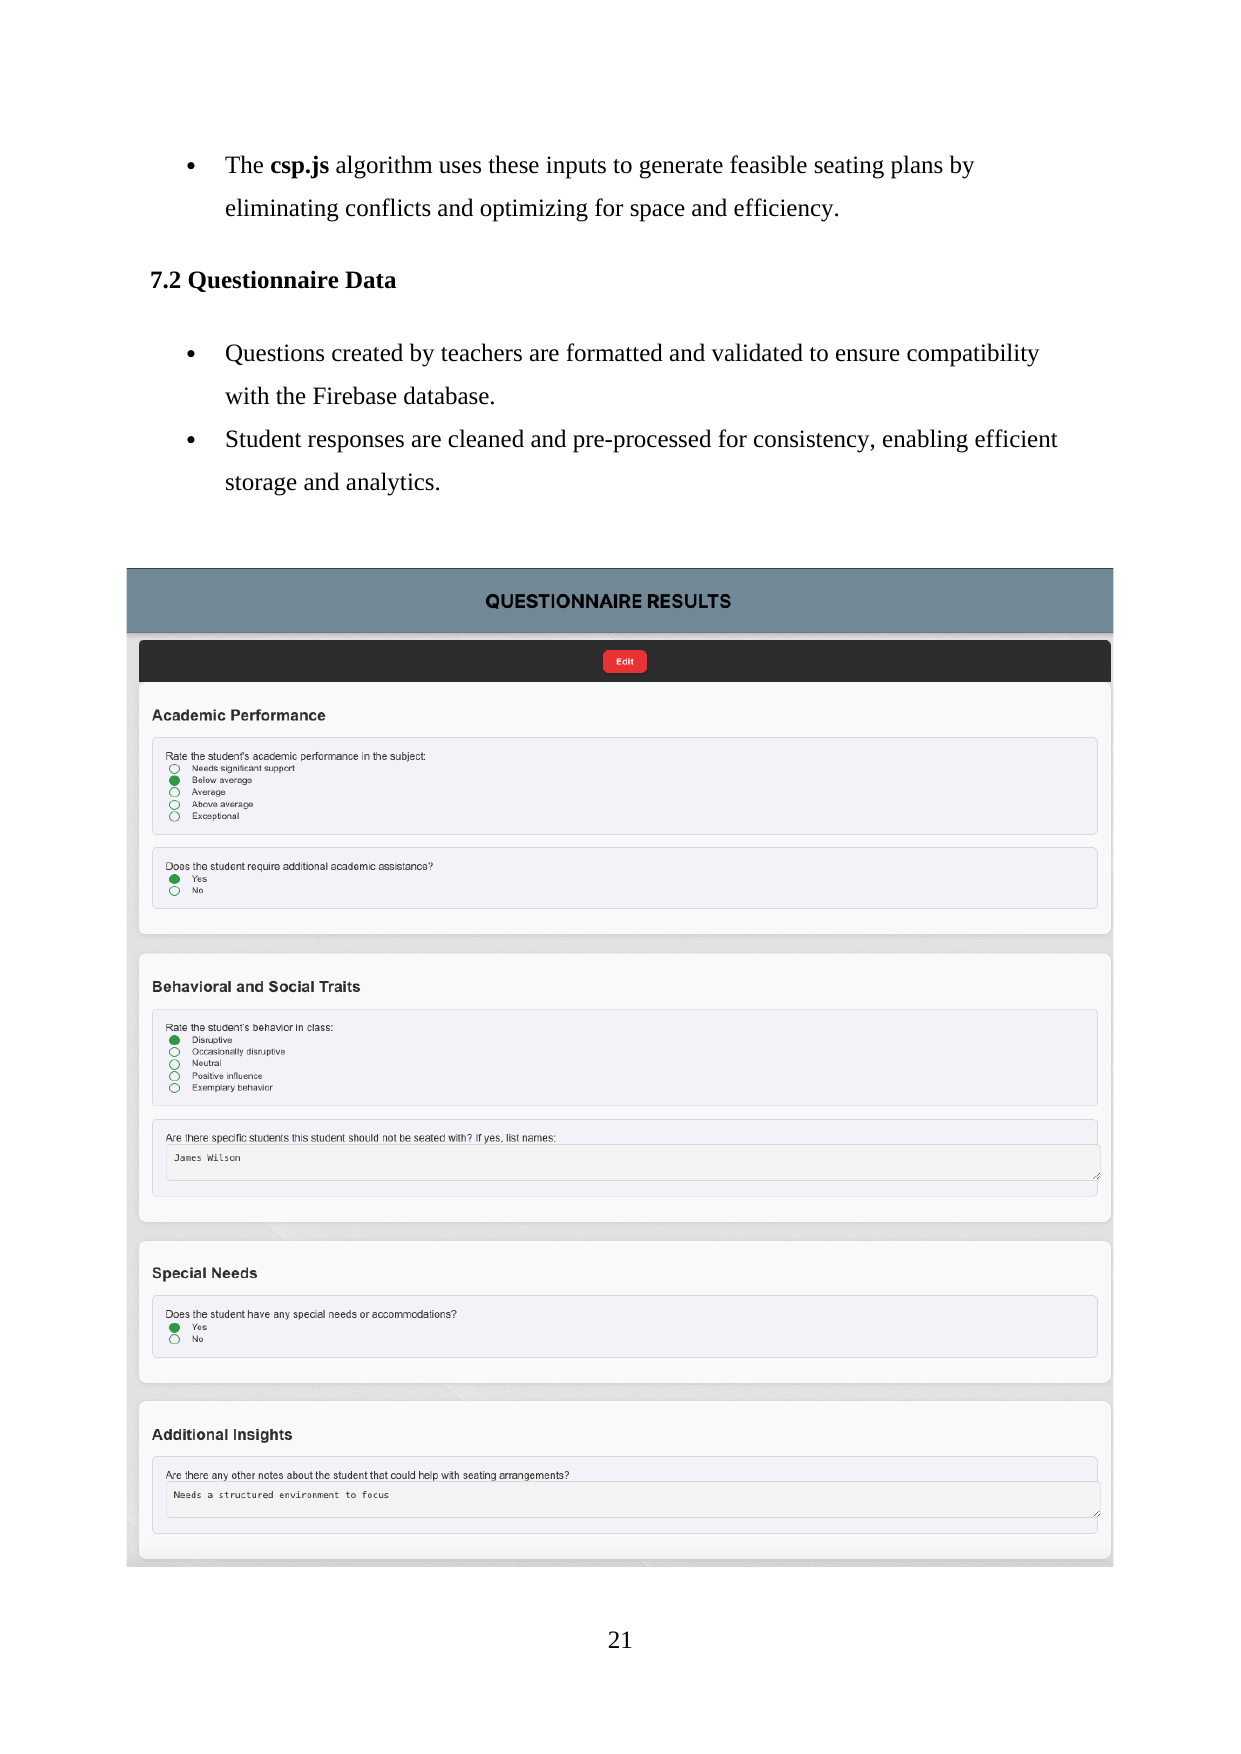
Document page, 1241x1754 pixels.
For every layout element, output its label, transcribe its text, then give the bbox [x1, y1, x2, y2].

text 7.2 Questionnaire Data [150, 265, 1090, 294]
list The csp.js algorithm uses these inputs to generate feasible seating plans by eliminating conflicts and optimizing for space and efficiency. [187, 150, 1090, 222]
picture [126, 568, 1114, 1567]
list Student responses are cleaned and pre-processed for consistency, enabling efficient storage and analytics. [187, 424, 1090, 496]
list Questions created by teachers are formatted and validated to ensure compatibility with the Firebase database. [187, 338, 1090, 409]
